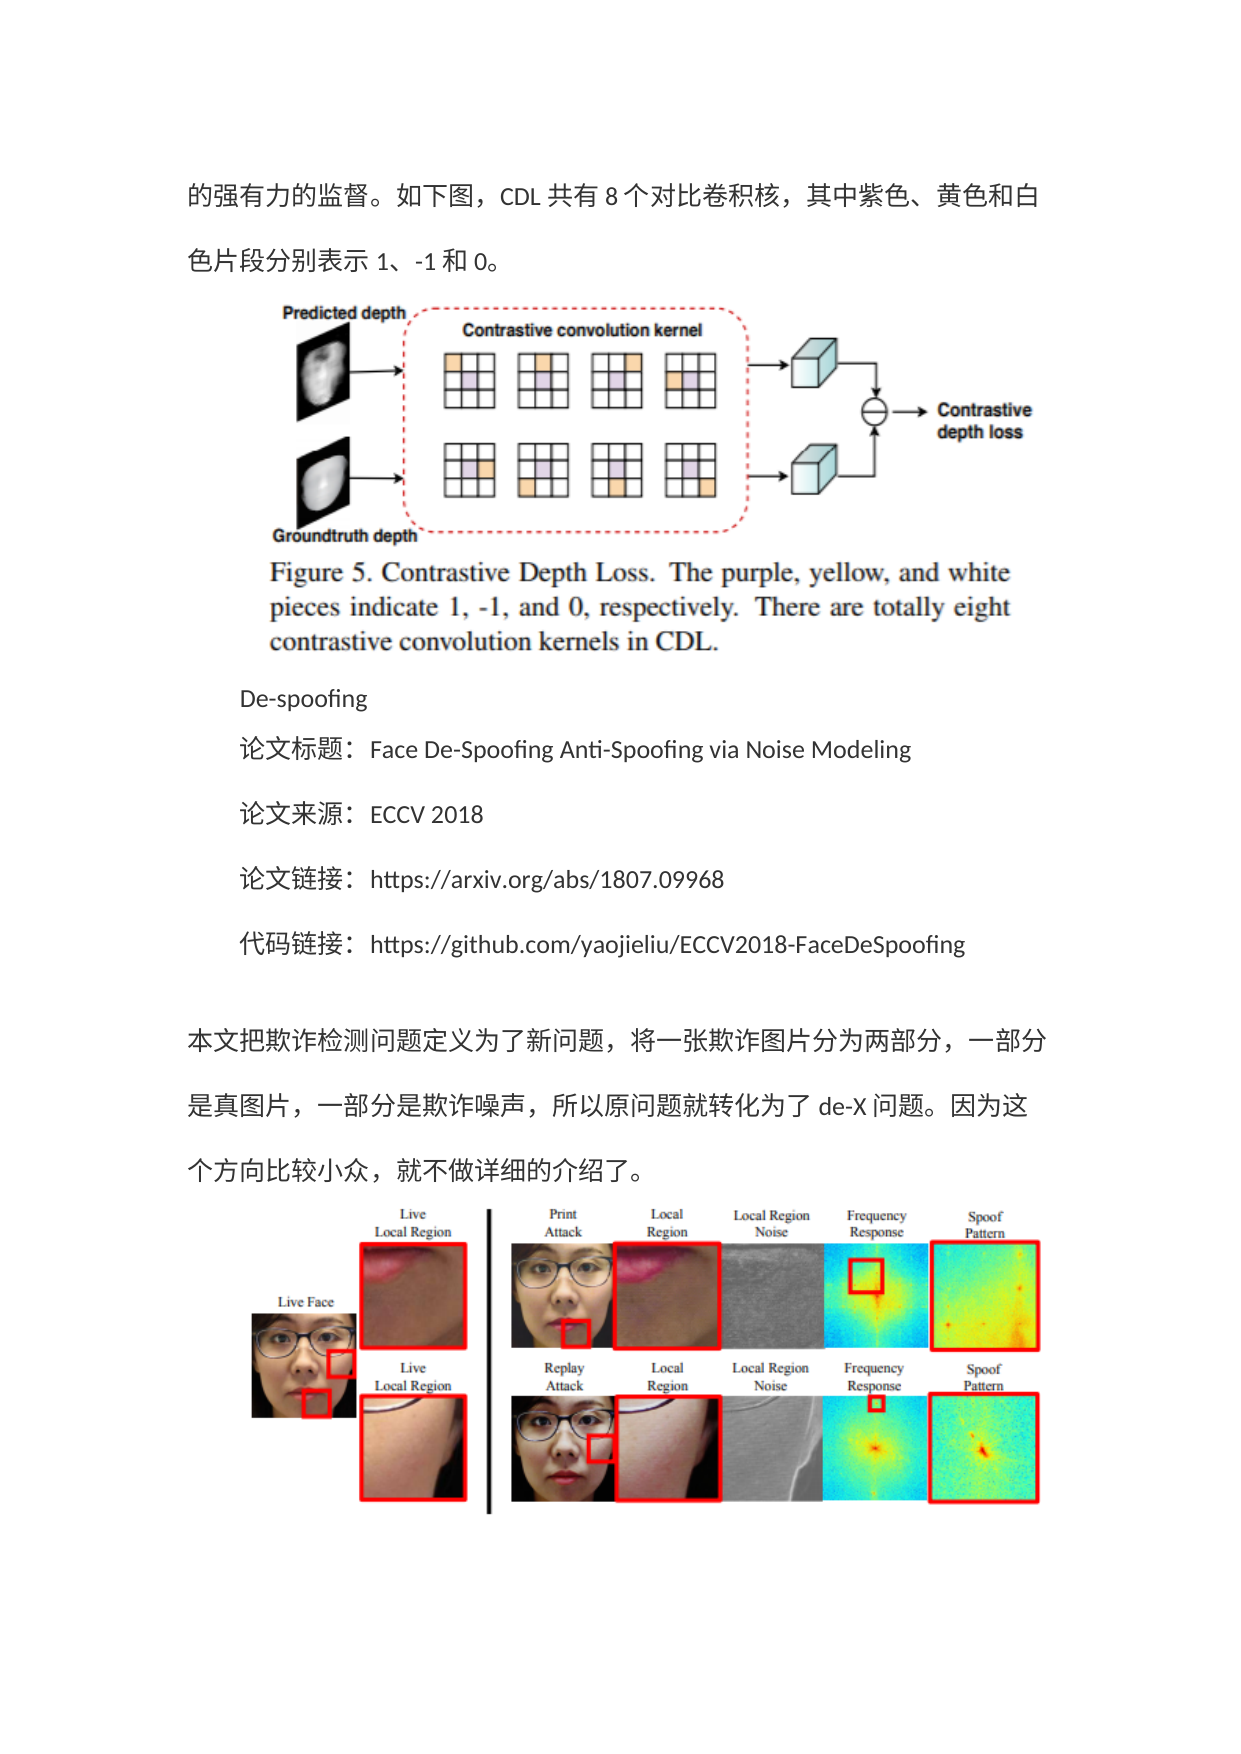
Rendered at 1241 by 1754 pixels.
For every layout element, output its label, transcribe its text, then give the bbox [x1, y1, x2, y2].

text 论文来源：ECCV 2018 [187, 779, 1053, 844]
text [187, 162, 1053, 292]
subtitle De-spoofing [187, 682, 1053, 714]
text 论文链接：https://arxiv.org/abs/1807.09968 [187, 844, 1053, 909]
picture [251, 1202, 1041, 1517]
text 代码链接：https://github.com/yaojieliu/ECCV2018-FaceDeSpoofing [187, 909, 1053, 974]
picture [256, 292, 1037, 663]
text 本文把欺诈检测问题定义为了新问题，将一张欺诈图片分为两部分，一部分是真图片，一部分是欺诈噪声，所以原问题就转化为了 de-X 问题。因为这个方向比较小众，就不做详细的介绍了。 [187, 974, 1053, 1202]
text 论文标题：Face De-Spoofing Anti-Spoofing via Noise Modeling [187, 714, 1053, 779]
